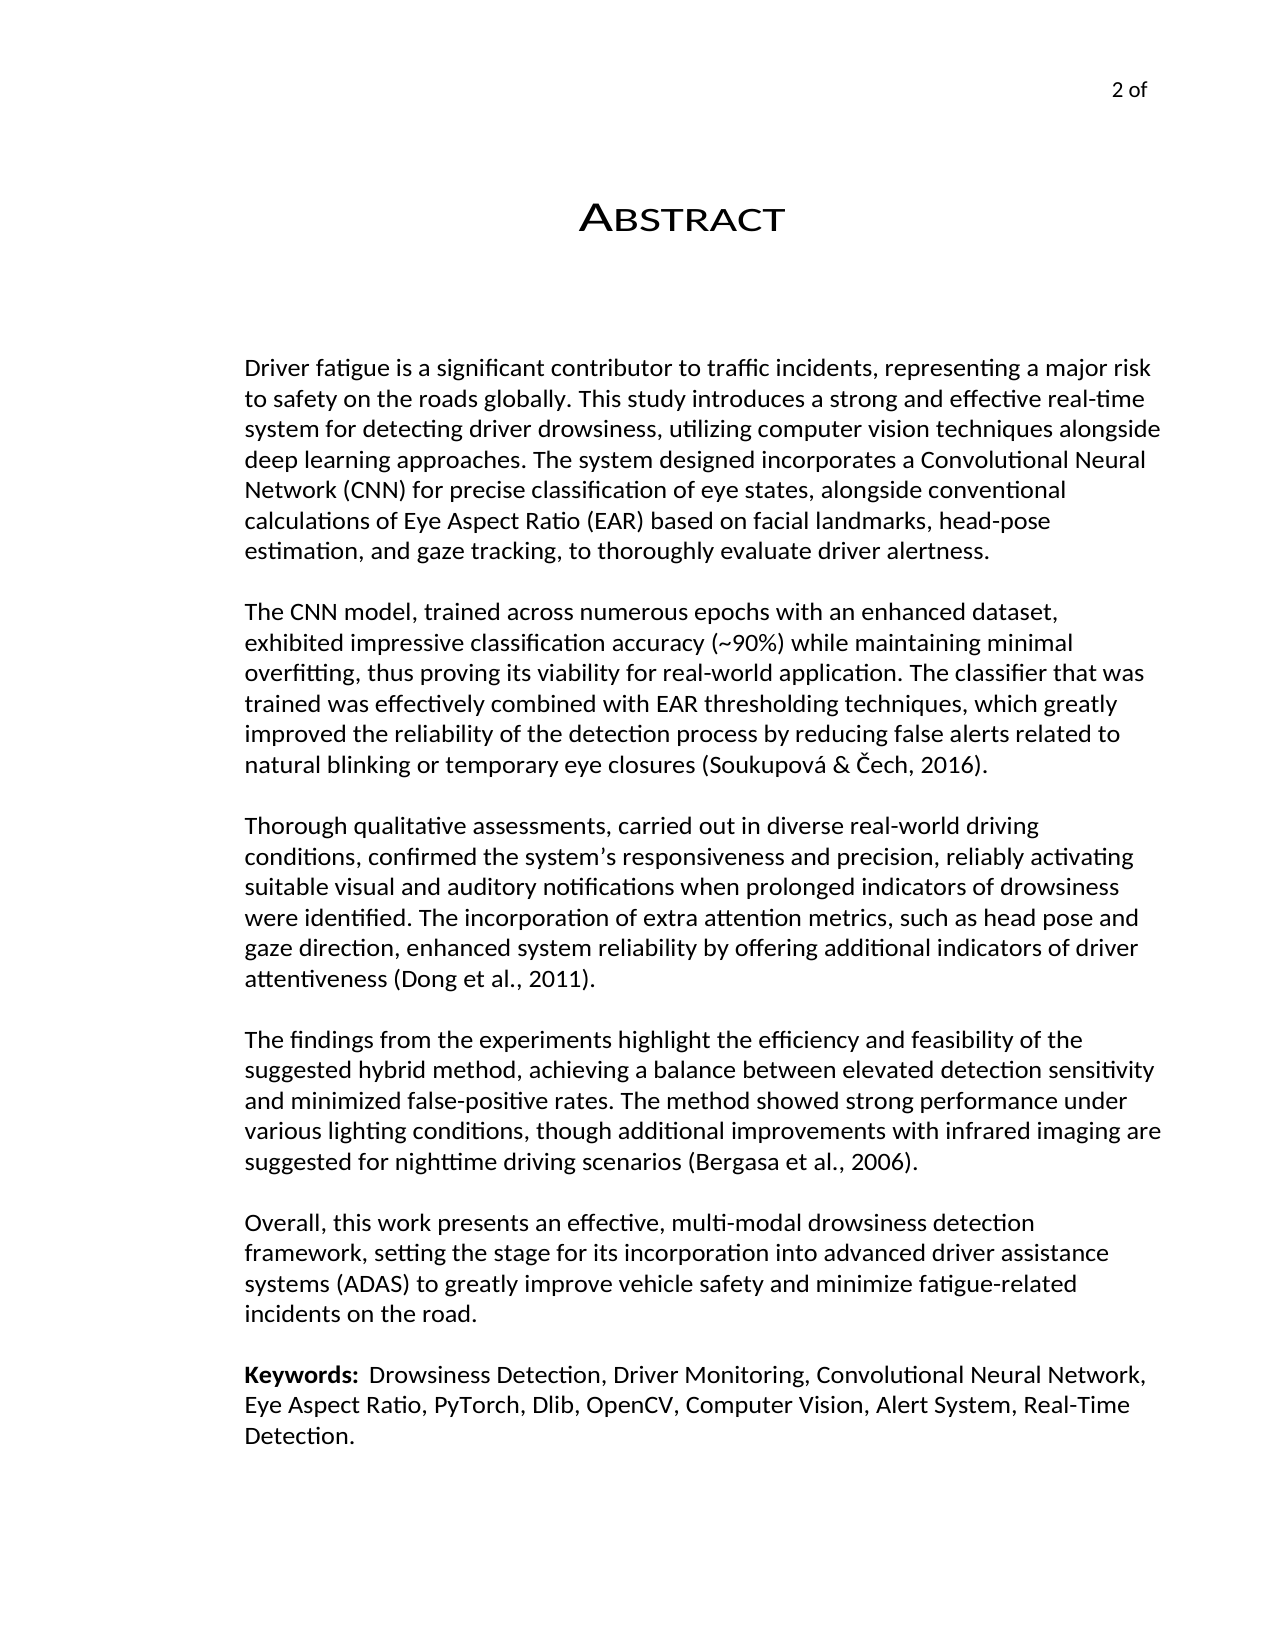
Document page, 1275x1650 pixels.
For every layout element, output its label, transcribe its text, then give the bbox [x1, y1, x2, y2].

text Abstract [252, 189, 1112, 242]
text Driver fatigue is a significant contributor to traffic incidents, representing a major risk to safety on the roads globally. This study introduces a strong and effective real-time system for detecting driver drowsiness, utilizing computer vision techniques alongside deep learning approaches. The system designed incorporates a Convolutional Neural Network (CNN) for precise classification of eye states, alongside conventional calculations of Eye Aspect Ratio (EAR) based on facial landmarks, head-pose estimation, and gaze tracking, to thoroughly evaluate driver alertness. The CNN model, trained across numerous epochs with an enhanced dataset, exhibited impressive classification accuracy (~90%) while maintaining minimal overfitting, thus proving its viability for real-world application. The classifier that was trained was effectively combined with EAR thresholding techniques, which greatly improved the reliability of the detection process by reducing false alerts related to natural blinking or temporary eye closures (Soukupová & Čech, 2016). Thorough qualitative assessments, carried out in diverse real-world driving conditions, confirmed the system’s responsiveness and precision, reliably activating suitable visual and auditory notifications when prolonged indicators of drowsiness were identified. The incorporation of extra attention metrics, such as head pose and gaze direction, enhanced system reliability by offering additional indicators of driver attentiveness (Dong et al., 2011). The findings from the experiments highlight the efficiency and feasibility of the suggested hybrid method, achieving a balance between elevated detection sensitivity and minimized false-positive rates. The method showed strong performance under various lighting conditions, though additional improvements with infrared imaging are suggested for nighttime driving scenarios (Bergasa et al., 2006). Overall, this work presents an effective, multi-modal drowsiness detection framework, setting the stage for its incorporation into advanced driver assistance systems (ADAS) to greatly improve vehicle safety and minimize fatigue-related incidents on the road. [244, 352, 1162, 1329]
text Keywords: Drowsiness Detection, Driver Monitoring, Convolutional Neural Network, Eye Aspect Ratio, PyTorch, Dlib, OpenCV, Computer Vision, Alert System, Real-Time Detection. [244, 1359, 1162, 1450]
